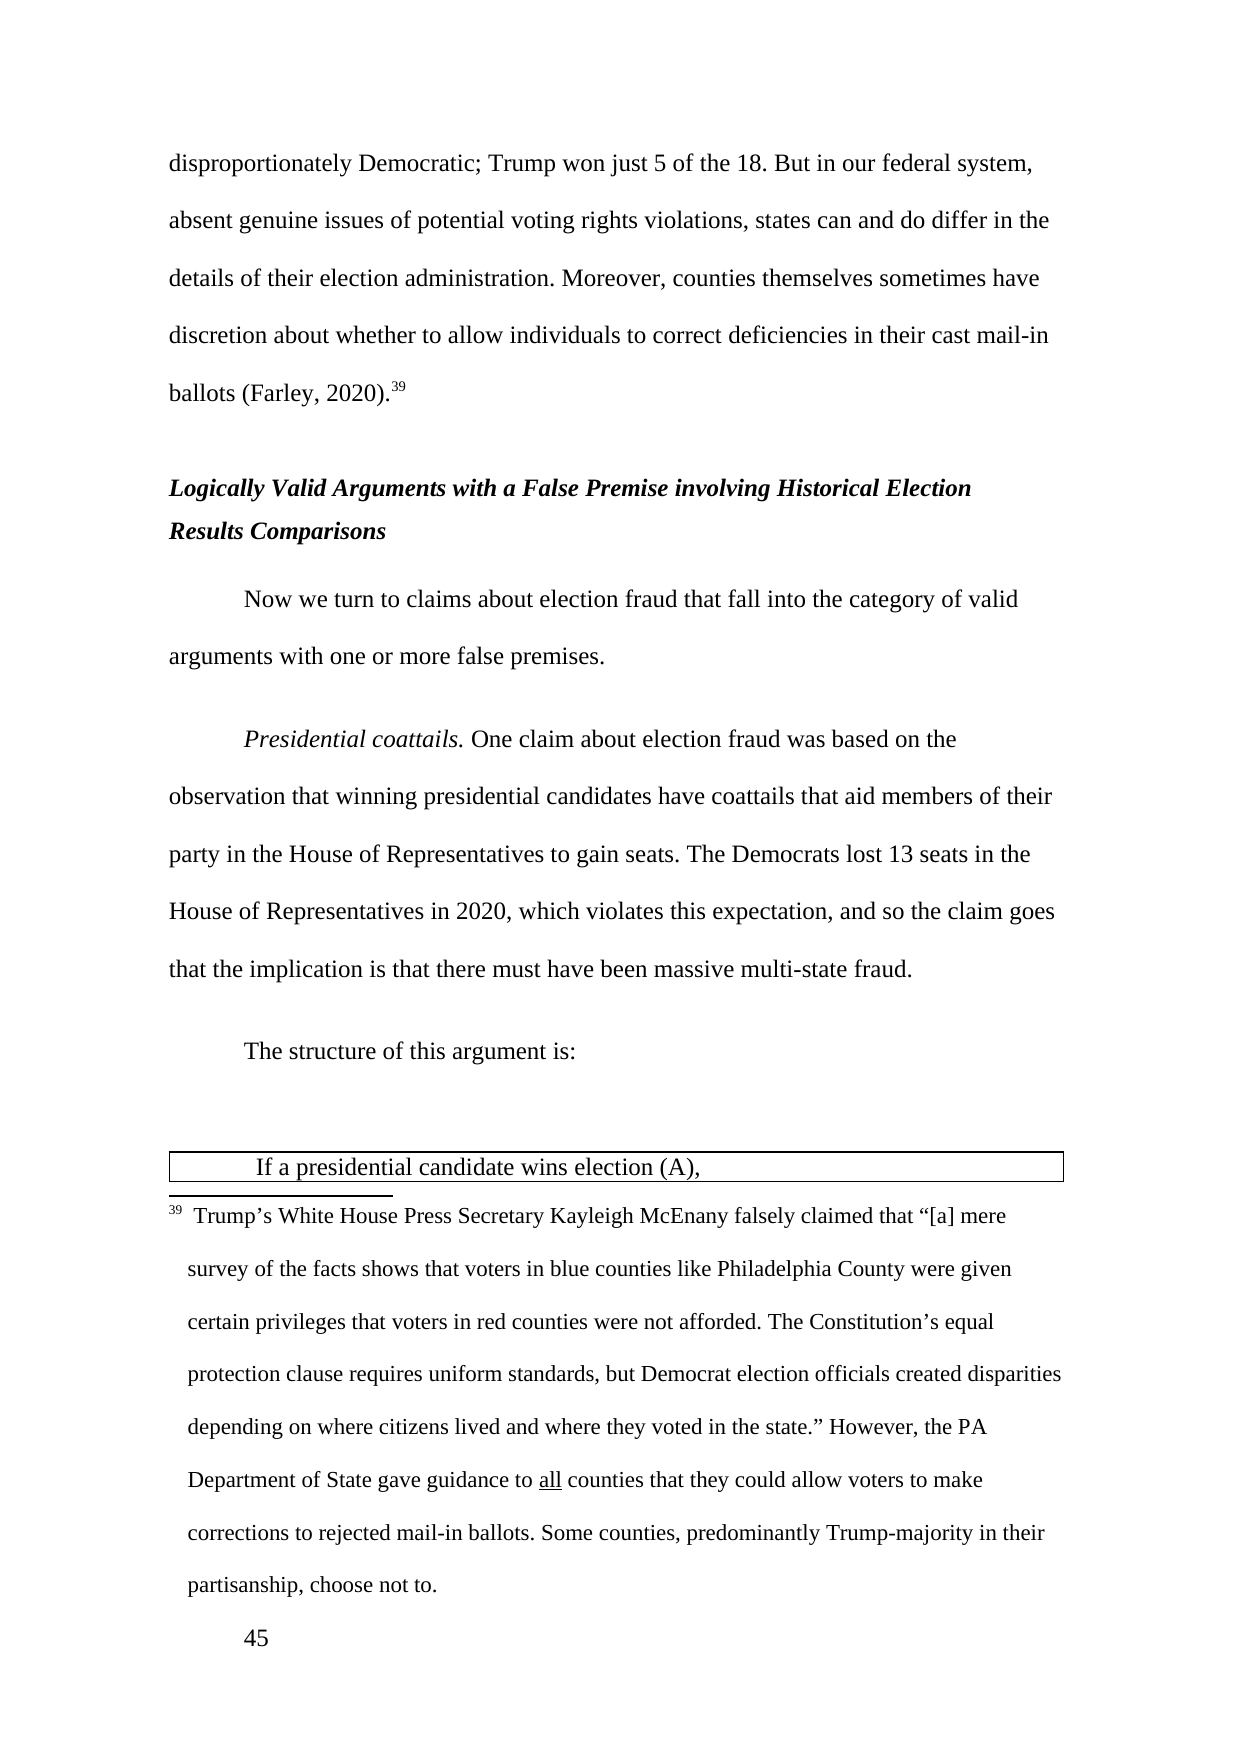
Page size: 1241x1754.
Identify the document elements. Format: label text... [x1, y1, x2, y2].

text Now we turn to claims about election fraud that fall into the category of valid arguments with one or more false premises. [169, 584, 1063, 670]
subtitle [169, 148, 1063, 406]
subtitle Logically Valid Arguments with a False Premise involving Historical Election Results Comparisons [169, 473, 1004, 544]
text The structure of this argument is: [169, 1036, 1063, 1065]
table_header If a presidential candidate wins election (A), then there will be a gain in the number of members of his party in the U.S. House of Representative (B). There was no gain for the Democrats in the House in 2020 (not B) Therefore, Biden must have lost the election (not A) [170, 1153, 1063, 1181]
text Presidential coattails. One claim about election fraud was based on the observation that winning presidential candidates have coattails that aid members of their party in the House of Representatives to gain seats. The Democrats lost 13 seats in the House of Representatives in 2020, which violates this expectation, and so the claim goes that the implication is that there must have been massive multi-state fraud. [169, 724, 1063, 983]
